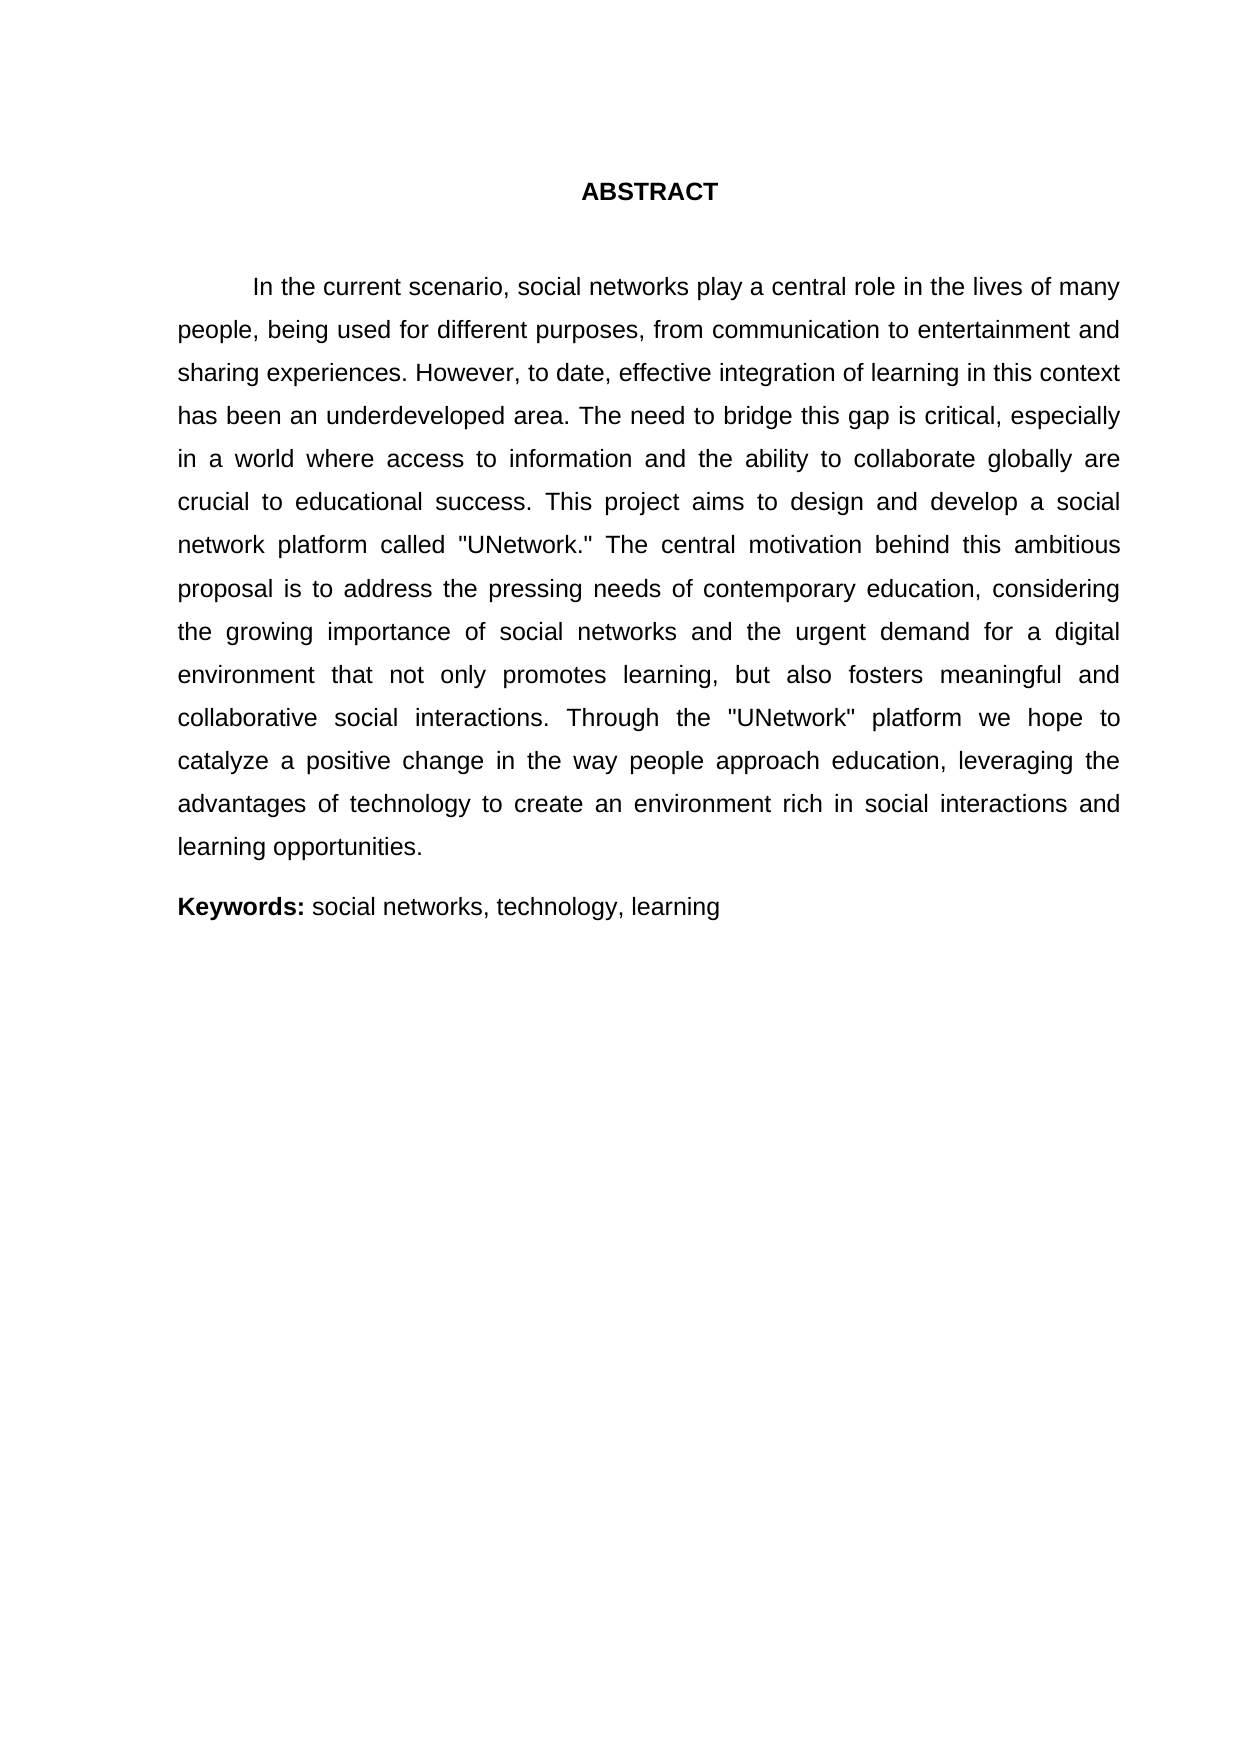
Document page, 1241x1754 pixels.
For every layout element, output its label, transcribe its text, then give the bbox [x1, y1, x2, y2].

text Keywords: social networks, technology, learning [177, 892, 1122, 921]
text ABSTRACT [177, 177, 1122, 206]
text In the current scenario, social networks play a central role in the lives of many people, being used for different purposes, from communication to entertainment and sharing experiences. However, to date, effective integration of learning in this context has been an underdeveloped area. The need to bridge this gap is critical, especially in a world where access to information and the ability to collaborate globally are crucial to educational success. This project aims to design and develop a social network platform called "UNetwork." The central motivation behind this ambitious proposal is to address the pressing needs of contemporary education, considering the growing importance of social networks and the urgent demand for a digital environment that not only promotes learning, but also fosters meaningful and collaborative social interactions. Through the "UNetwork" platform we hope to catalyze a positive change in the way people approach education, leveraging the advantages of technology to create an environment rich in social interactions and learning opportunities. [177, 272, 1122, 861]
